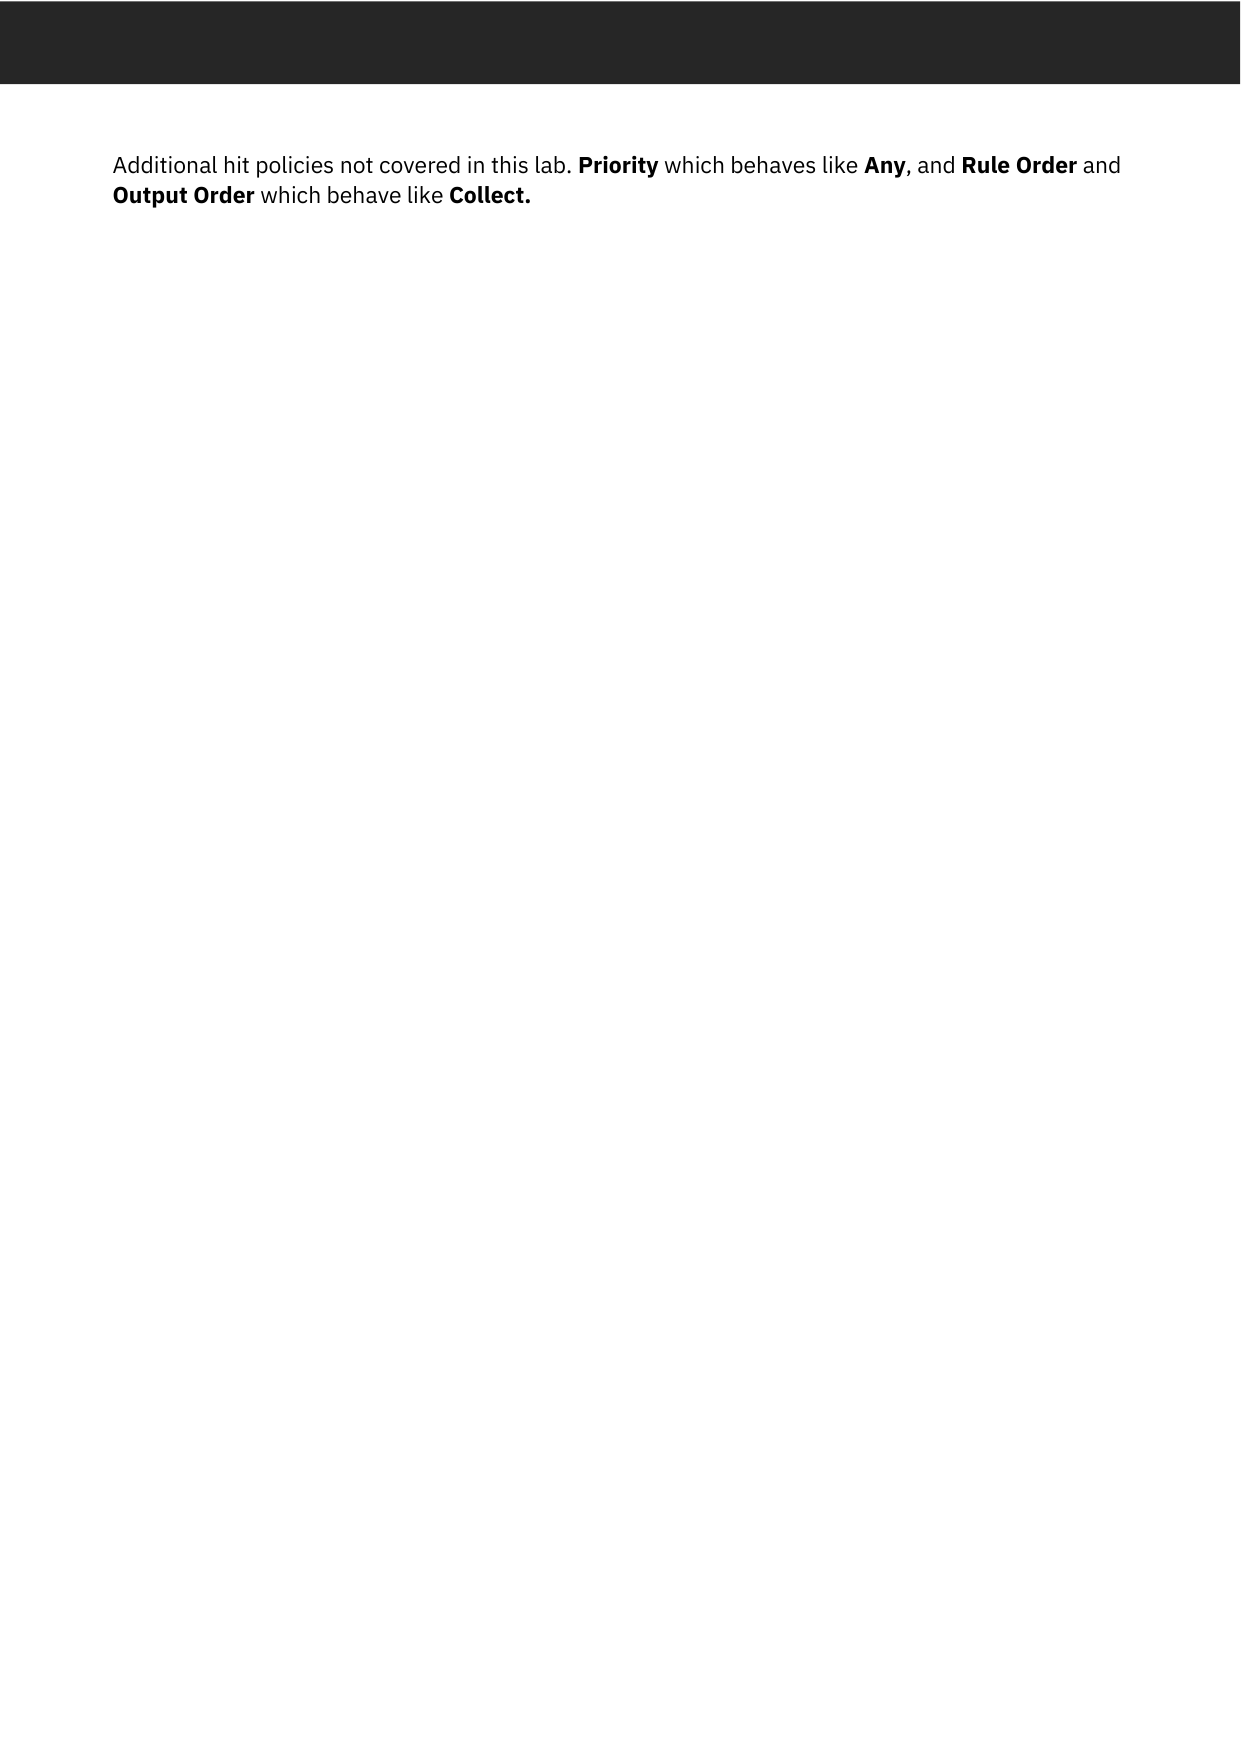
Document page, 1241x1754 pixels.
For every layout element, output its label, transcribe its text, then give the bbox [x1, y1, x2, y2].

text Additional hit policies not covered in this lab. Priority which behaves like Any, and Rule Order and Output Order which behave like Collect. [112, 150, 1128, 209]
